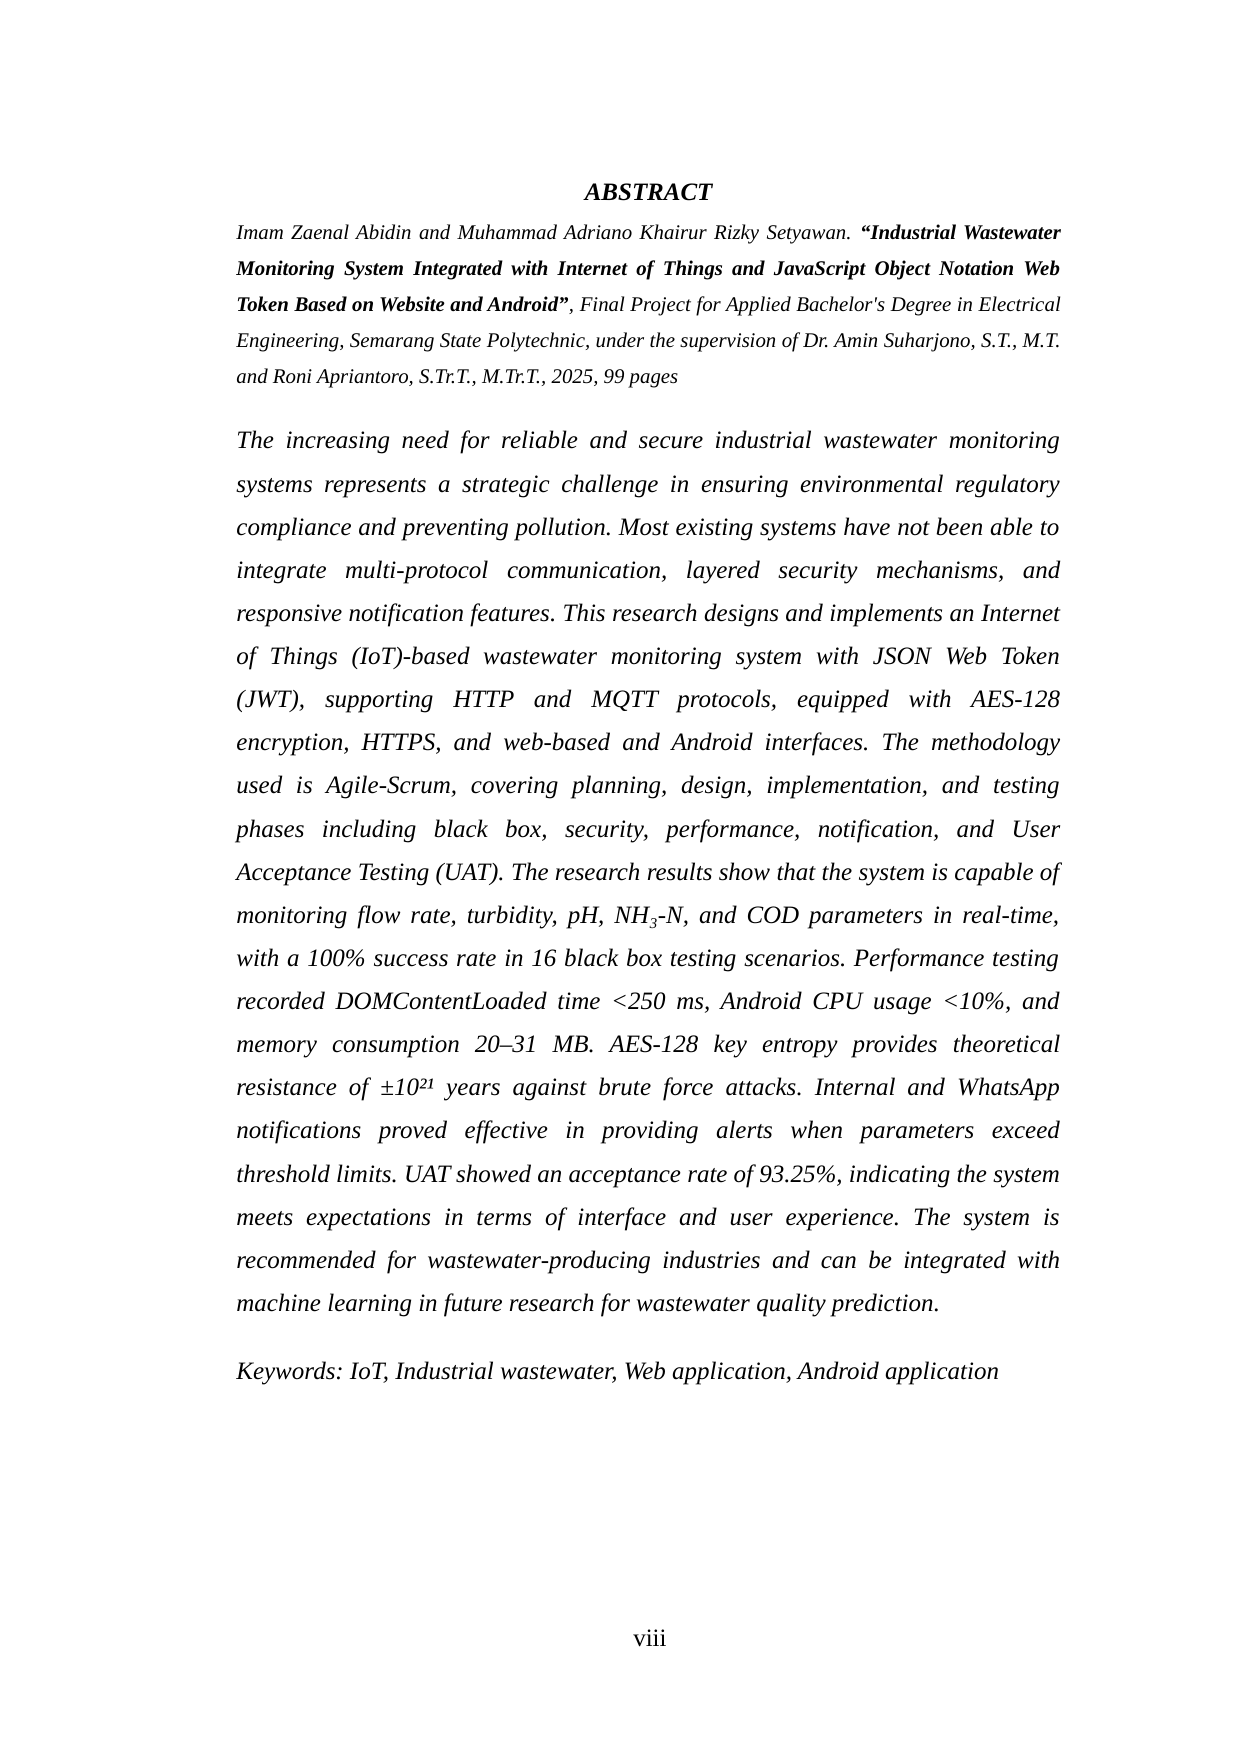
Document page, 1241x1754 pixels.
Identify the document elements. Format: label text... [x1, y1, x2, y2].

text Imam Zaenal Abidin and Muhammad Adriano Khairur Rizky Setyawan. “Industrial Wastewater Monitoring System Integrated with Internet of Things and JavaScript Object Notation Web Token Based on Website and Android”, Final Project for Applied Bachelor's Degree in Electrical Engineering, Semarang State Polytechnic, under the supervision of Dr. Amin Suharjono, S.T., M.T. and Roni Apriantoro, S.Tr.T., M.Tr.T., 2025, 99 pages [236, 220, 1063, 388]
text The increasing need for reliable and secure industrial wastewater monitoring systems represents a strategic challenge in ensuring environmental regulatory compliance and preventing pollution. Most existing systems have not been able to integrate multi-protocol communication, layered security mechanisms, and responsive notification features. This research designs and implements an Internet of Things (IoT)-based wastewater monitoring system with JSON Web Token (JWT), supporting HTTP and MQTT protocols, equipped with AES-128 encryption, HTTPS, and web-based and Android interfaces. The methodology used is Agile-Scrum, covering planning, design, implementation, and testing phases including black box, security, performance, notification, and User Acceptance Testing (UAT). The research results show that the system is capable of monitoring flow rate, turbidity, pH, NH₃-N, and COD parameters in real-time, with a 100% success rate in 16 black box testing scenarios. Performance testing recorded DOMContentLoaded time <250 ms, Android CPU usage <10%, and memory consumption 20–31 MB. AES-128 key entropy provides theoretical resistance of ±10²¹ years against brute force attacks. Internal and WhatsApp notifications proved effective in providing alerts when parameters exceed threshold limits. UAT showed an acceptance rate of 93.25%, indicating the system meets expectations in terms of interface and user experience. The system is recommended for wastewater-producing industries and can be integrated with machine learning in future research for wastewater quality prediction. [236, 426, 1063, 1317]
text ABSTRACT [236, 177, 1063, 206]
text Keywords: IoT, Industrial wastewater, Web application, Android application [236, 1356, 1063, 1385]
